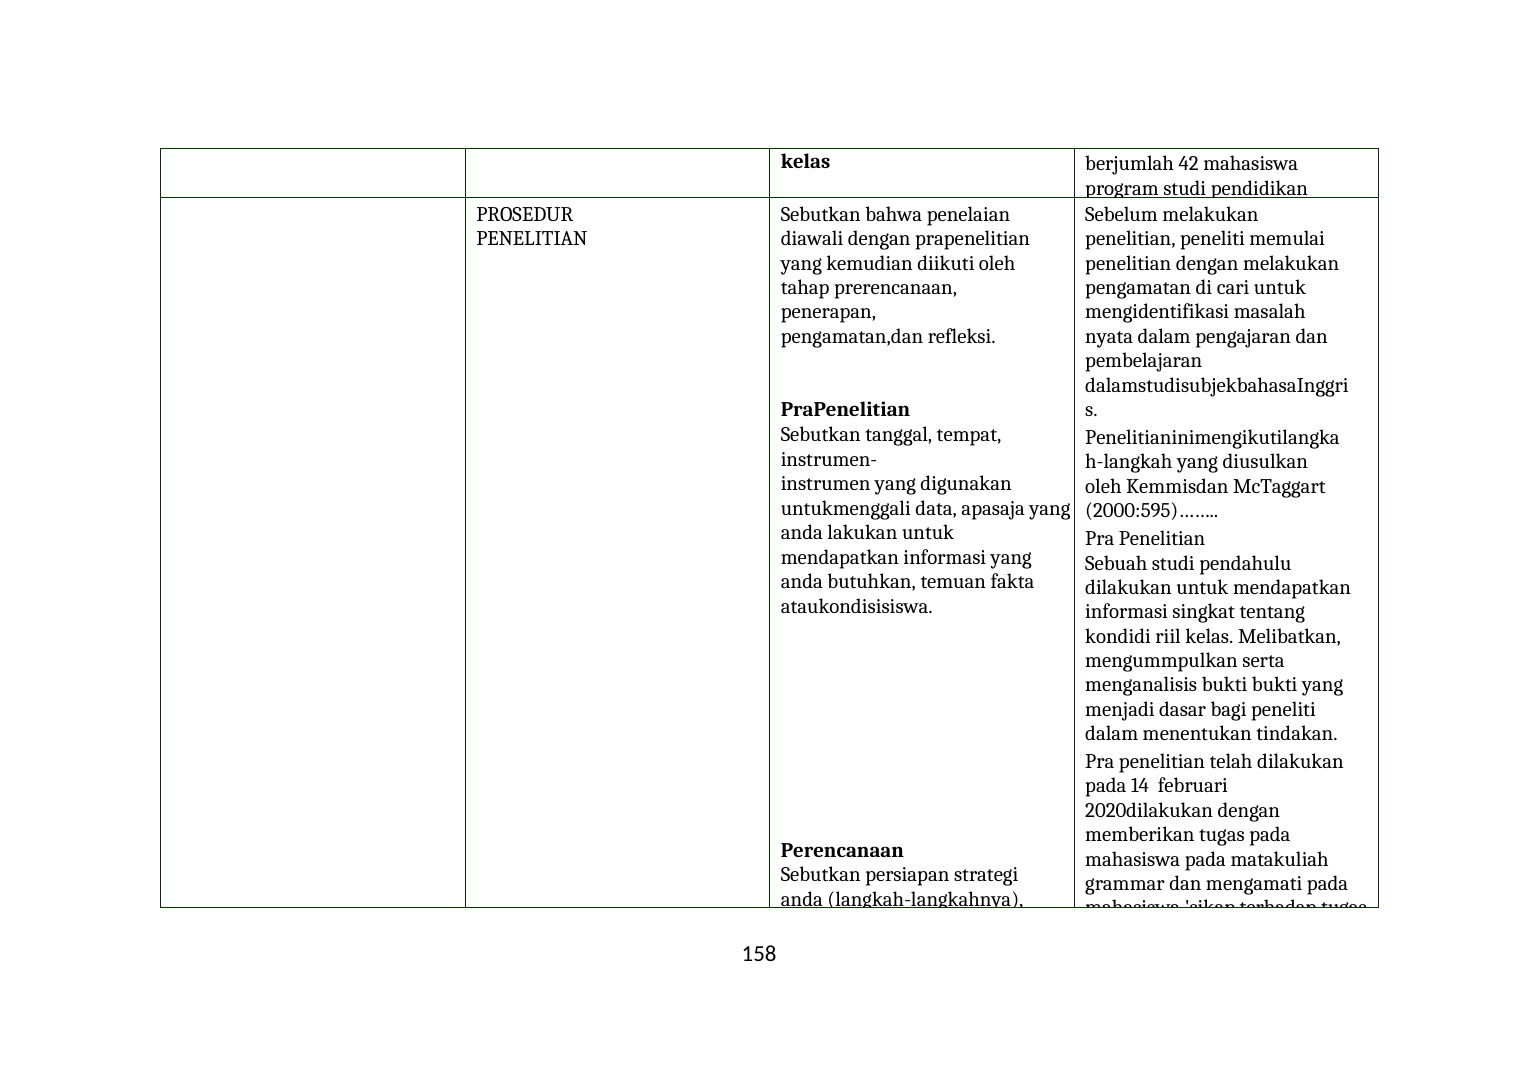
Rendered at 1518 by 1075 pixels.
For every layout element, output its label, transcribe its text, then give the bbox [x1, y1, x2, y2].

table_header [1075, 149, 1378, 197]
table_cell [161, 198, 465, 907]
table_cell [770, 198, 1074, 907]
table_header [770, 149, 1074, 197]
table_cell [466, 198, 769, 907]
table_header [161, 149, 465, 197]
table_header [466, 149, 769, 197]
text 158 [150, 943, 1368, 966]
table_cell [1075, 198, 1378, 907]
